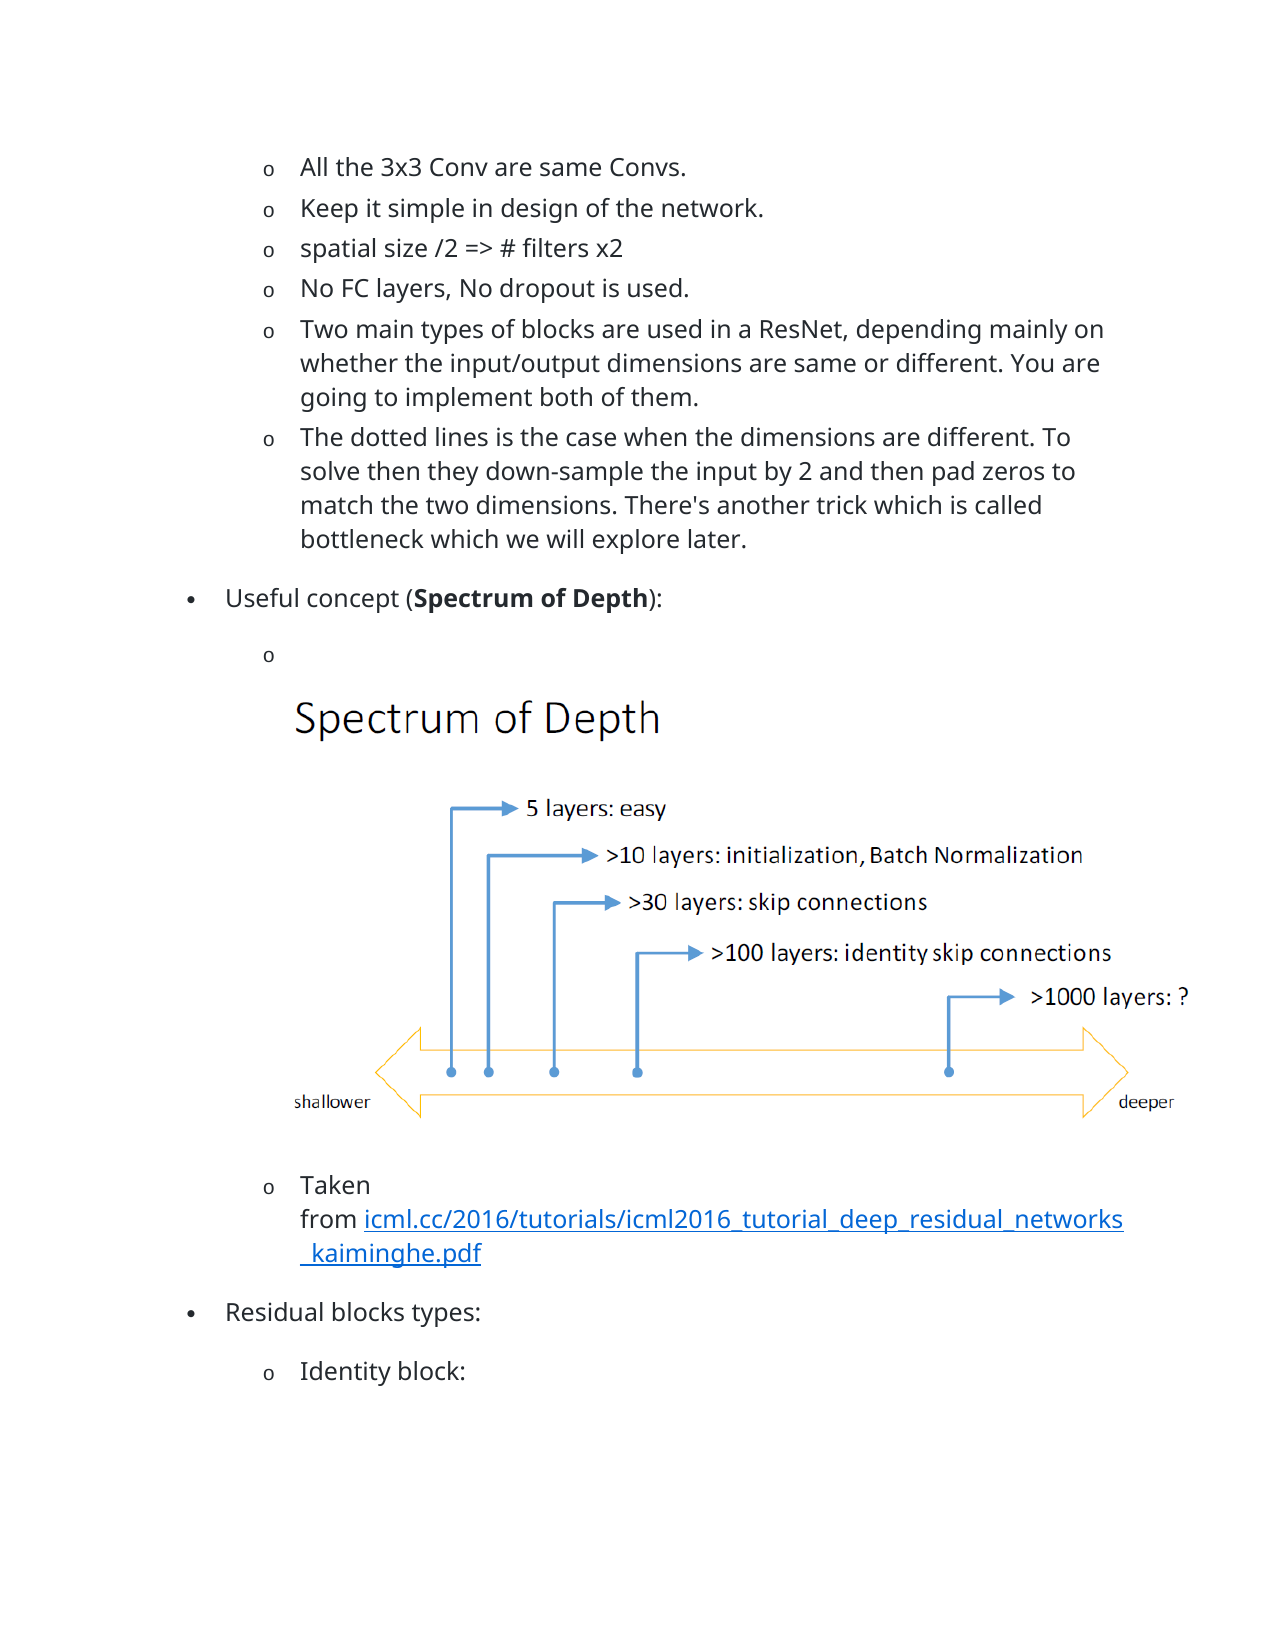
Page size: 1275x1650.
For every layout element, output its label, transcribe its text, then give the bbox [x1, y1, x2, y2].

list Keep it simple in design of the network. [262, 190, 1125, 224]
list Useful concept (Spectrum of Depth): [187, 581, 1125, 615]
list spatial size /2 => # filters x2 [262, 231, 1125, 265]
list All the 3x3 Conv are same Convs. [262, 150, 1125, 184]
list Two main types of blocks are used in a ResNet, depending mainly on whether the input/output dimensions are same or different. You are going to implement both of them. [262, 311, 1125, 413]
list The dotted lines is the case when the dimensions are different. To solve then they down-sample the input by 2 and then pad zeros to match the two dimensions. There's another trick which is called bottleneck which we will explore later. [262, 420, 1125, 556]
picture [262, 668, 1238, 1168]
list Taken from icml.cc/2016/tutorials/icml2016_tutorial_deep_residual_networks_kaiminghe.pdf [262, 1168, 1125, 1270]
list No FC layers, No dropout is used. [262, 271, 1125, 305]
list Identity block: [262, 1354, 1125, 1388]
list Residual blocks types: [187, 1295, 1125, 1329]
